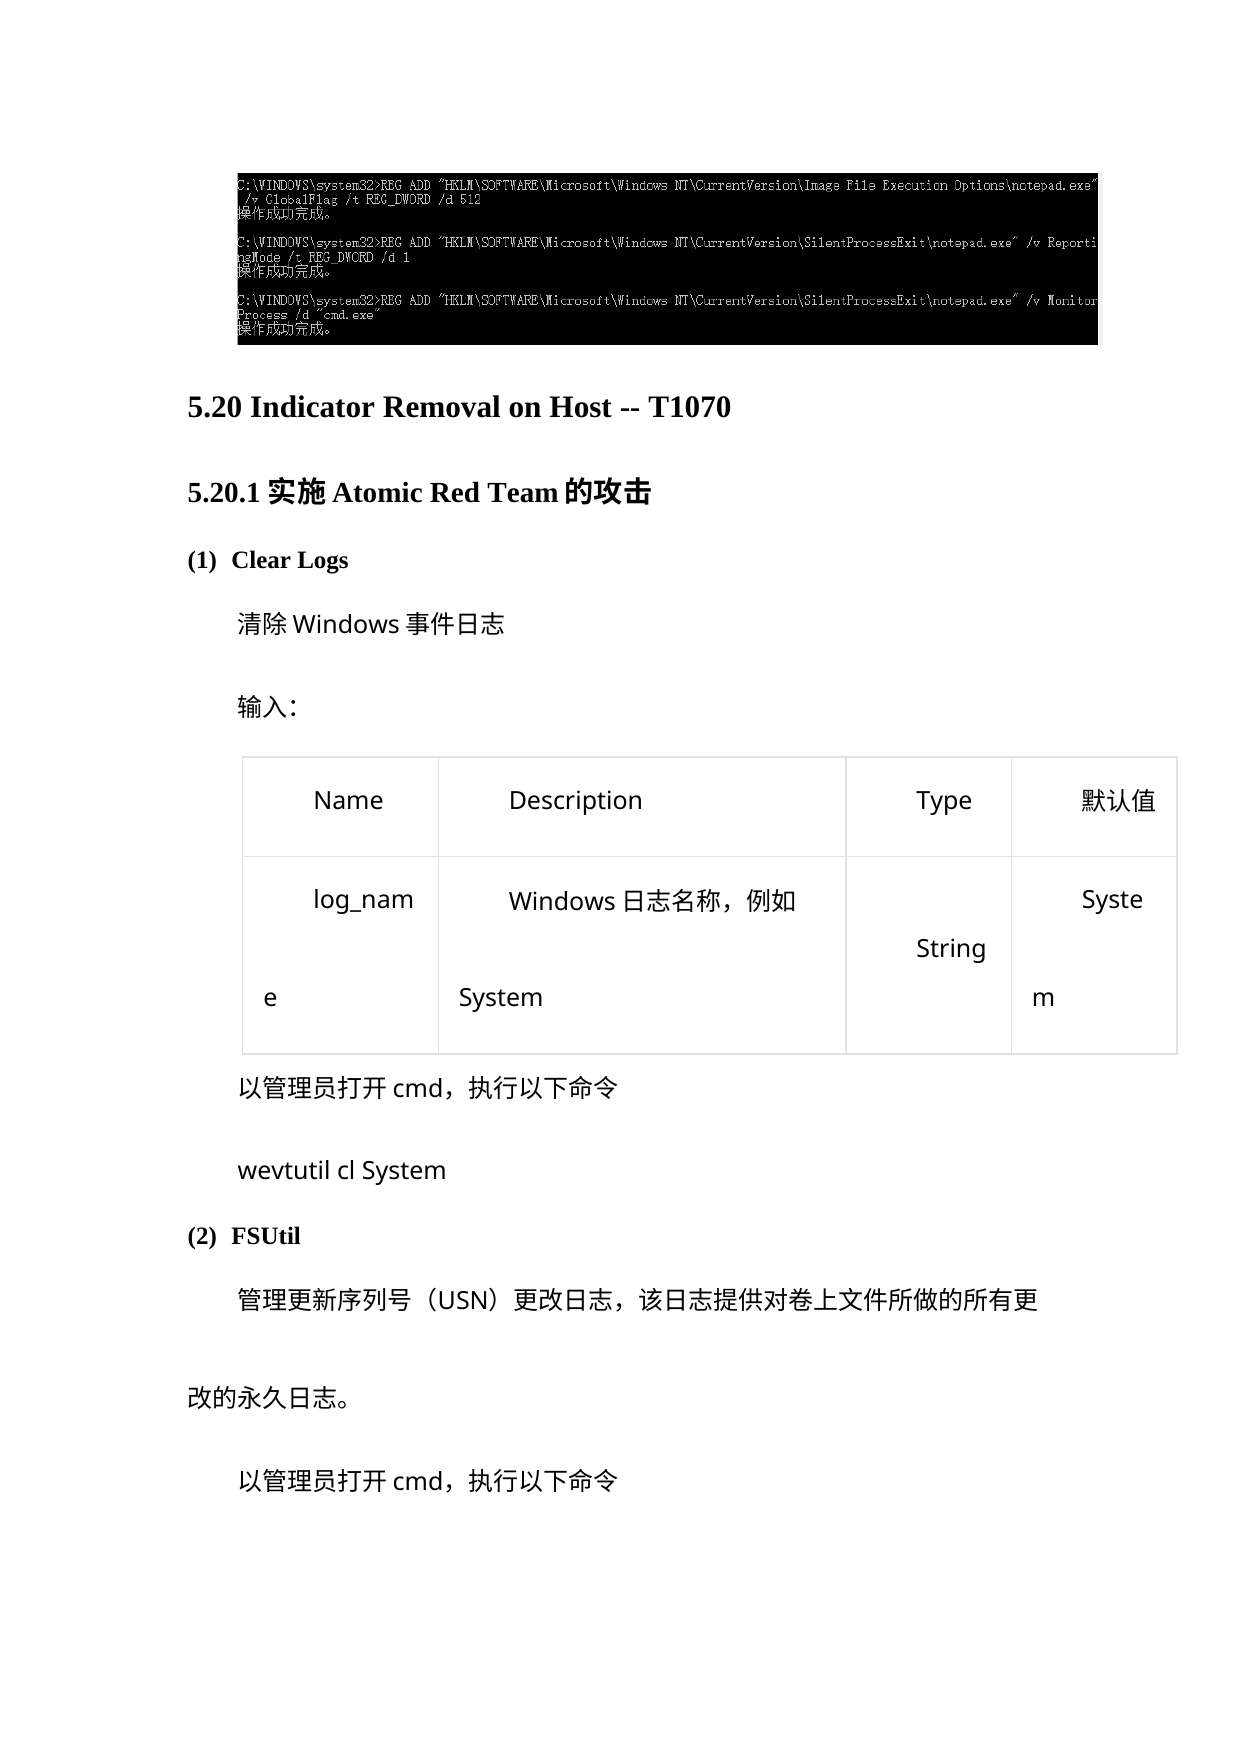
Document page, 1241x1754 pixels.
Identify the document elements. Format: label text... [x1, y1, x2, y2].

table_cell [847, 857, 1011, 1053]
text 以管理员打开cmd，执行以下命令 [187, 1447, 1053, 1512]
subtitle 实施Atomic Red Team的攻击 [187, 457, 1053, 522]
picture [237, 173, 1103, 345]
subtitle FSUtil [187, 1219, 1053, 1252]
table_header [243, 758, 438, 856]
text 以管理员打开cmd，执行以下命令 [187, 1054, 1053, 1119]
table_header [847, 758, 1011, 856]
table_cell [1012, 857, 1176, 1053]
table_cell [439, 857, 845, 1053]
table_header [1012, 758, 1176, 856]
text 管理更新序列号（USN）更改日志，该日志提供对卷上文件所做的所有更改的永久日志。 [187, 1266, 1053, 1429]
subtitle Clear Logs [187, 543, 1053, 576]
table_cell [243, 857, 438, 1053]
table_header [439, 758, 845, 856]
text 清除Windows事件日志 [187, 590, 1053, 655]
text 输入： [187, 673, 1053, 738]
subtitle Indicator Removal on Host -- T1070 [187, 374, 1053, 439]
text wevtutil cl System [187, 1137, 1053, 1202]
